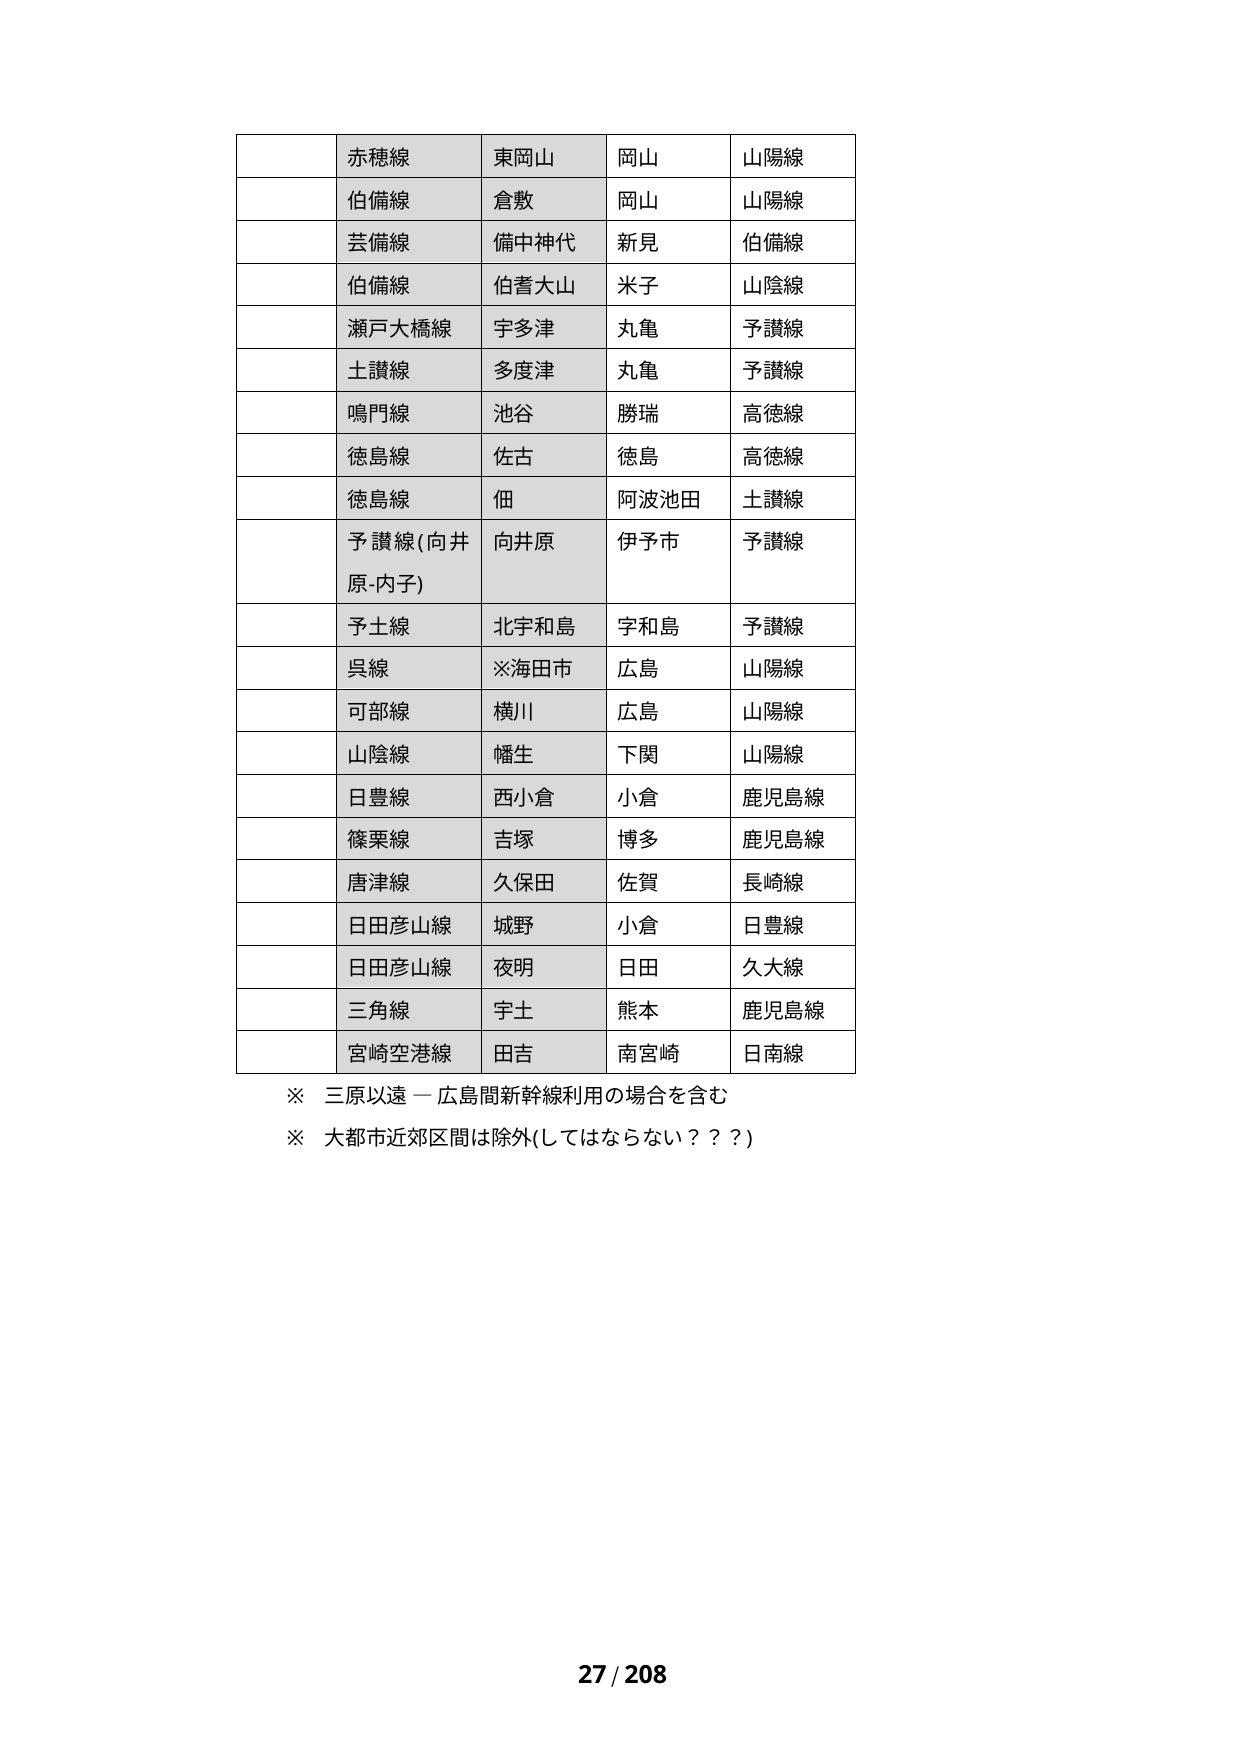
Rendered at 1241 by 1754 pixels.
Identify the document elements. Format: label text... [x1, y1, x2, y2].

table_cell 西小倉 [482, 775, 606, 817]
table_cell 予土線 [337, 604, 481, 646]
table_cell 丸亀 [607, 349, 730, 391]
table_cell [237, 434, 336, 476]
table_cell 高徳線 [731, 434, 855, 476]
table_cell 鳴門線 [337, 392, 481, 433]
table_cell [237, 392, 336, 433]
table_cell 久大線 [731, 946, 855, 987]
table_cell 久保田 [482, 860, 606, 902]
table_cell 山陽線 [731, 690, 855, 731]
table_cell [237, 860, 336, 902]
table_cell 夜明 [482, 946, 606, 987]
table_cell 唐津線 [337, 860, 481, 902]
table_cell 幡生 [482, 732, 606, 774]
table_cell 宇土 [482, 989, 606, 1030]
table_cell ※海田市 [482, 647, 606, 688]
table_cell 山陰線 [731, 264, 855, 305]
table_cell 佐古 [482, 434, 606, 476]
table_cell 伯備線 [337, 264, 481, 305]
table_cell 丸亀 [607, 306, 730, 348]
table_cell 佃 [482, 477, 606, 519]
table_cell 広島 [607, 690, 730, 731]
table_cell [237, 264, 336, 305]
table_cell 日豊線 [731, 903, 855, 945]
table_cell 日田彦山線 [337, 946, 481, 987]
table_cell 山陽線 [731, 135, 855, 177]
table_cell 東岡山 [482, 135, 606, 177]
table_cell 予讃線 [731, 520, 855, 603]
table_cell 勝瑞 [607, 392, 730, 433]
table_cell 倉敷 [482, 178, 606, 220]
table_cell 横川 [482, 690, 606, 731]
table_cell 瀬戸大橋線 [337, 306, 481, 348]
table_cell [237, 989, 336, 1030]
table_cell 予讃線 [731, 349, 855, 391]
table_cell 山陽線 [731, 178, 855, 220]
table_cell [237, 520, 336, 603]
table_cell [237, 732, 336, 774]
table_cell 北宇和島 [482, 604, 606, 646]
table_cell [237, 178, 336, 220]
table_cell [237, 818, 336, 859]
table_cell 芸備線 [337, 221, 481, 262]
list 三原以遠 ― 広島間新幹線利用の場合を含む [287, 1074, 1063, 1116]
table_cell 徳島 [607, 434, 730, 476]
table_cell 池谷 [482, 392, 606, 433]
table_cell 向井原 [482, 520, 606, 603]
table_cell 熊本 [607, 989, 730, 1030]
table_cell 長崎線 [731, 860, 855, 902]
table_cell 城野 [482, 903, 606, 945]
table_cell [237, 349, 336, 391]
table_cell 山陽線 [731, 647, 855, 688]
table_cell [237, 604, 336, 646]
table_cell 日豊線 [337, 775, 481, 817]
table_cell [237, 477, 336, 519]
table_cell 南宮崎 [607, 1031, 730, 1073]
table_cell 徳島線 [337, 477, 481, 519]
table_cell 伯備線 [731, 221, 855, 262]
table_cell 高徳線 [731, 392, 855, 433]
table_cell 字和島 [607, 604, 730, 646]
table_cell [237, 903, 336, 945]
list 大都市近郊区間は除外(してはならない？？？) [287, 1116, 1063, 1157]
table_cell 土讃線 [731, 477, 855, 519]
table_cell 赤穂線 [337, 135, 481, 177]
table_cell [237, 690, 336, 731]
table_cell 吉塚 [482, 818, 606, 859]
table_cell 鹿児島線 [731, 775, 855, 817]
table_cell [237, 1031, 336, 1073]
table_cell 田吉 [482, 1031, 606, 1073]
table_cell 予讃線 [731, 306, 855, 348]
table_cell 下関 [607, 732, 730, 774]
table_cell 博多 [607, 818, 730, 859]
table_cell 鹿児島線 [731, 818, 855, 859]
table_cell 予讃線 [731, 604, 855, 646]
table_cell 予讃線(向井原-内子) [337, 520, 481, 603]
table_cell [237, 775, 336, 817]
table_cell 伯耆大山 [482, 264, 606, 305]
table_cell 宮崎空港線 [337, 1031, 481, 1073]
table_cell 宇多津 [482, 306, 606, 348]
table_cell 日田彦山線 [337, 903, 481, 945]
table_cell 新見 [607, 221, 730, 262]
table_cell [237, 135, 336, 177]
table_cell 三角線 [337, 989, 481, 1030]
table_cell [237, 946, 336, 987]
table_cell 岡山 [607, 135, 730, 177]
table_cell 鹿児島線 [731, 989, 855, 1030]
table_cell 山陽線 [731, 732, 855, 774]
table_cell 伯備線 [337, 178, 481, 220]
table_cell 広島 [607, 647, 730, 688]
table_cell 日田 [607, 946, 730, 987]
table_cell 呉線 [337, 647, 481, 688]
table_cell 可部線 [337, 690, 481, 731]
table_cell 日南線 [731, 1031, 855, 1073]
table_cell [237, 221, 336, 262]
table_cell 伊予市 [607, 520, 730, 603]
table_cell 小倉 [607, 775, 730, 817]
table_cell [237, 306, 336, 348]
table_cell 山陰線 [337, 732, 481, 774]
table_cell 土讃線 [337, 349, 481, 391]
table_cell 多度津 [482, 349, 606, 391]
table_cell 小倉 [607, 903, 730, 945]
table_cell 岡山 [607, 178, 730, 220]
table_cell 佐賀 [607, 860, 730, 902]
table_cell 篠栗線 [337, 818, 481, 859]
table_cell [237, 647, 336, 688]
table_cell 米子 [607, 264, 730, 305]
table_cell 阿波池田 [607, 477, 730, 519]
table_cell 備中神代 [482, 221, 606, 262]
table_cell 徳島線 [337, 434, 481, 476]
